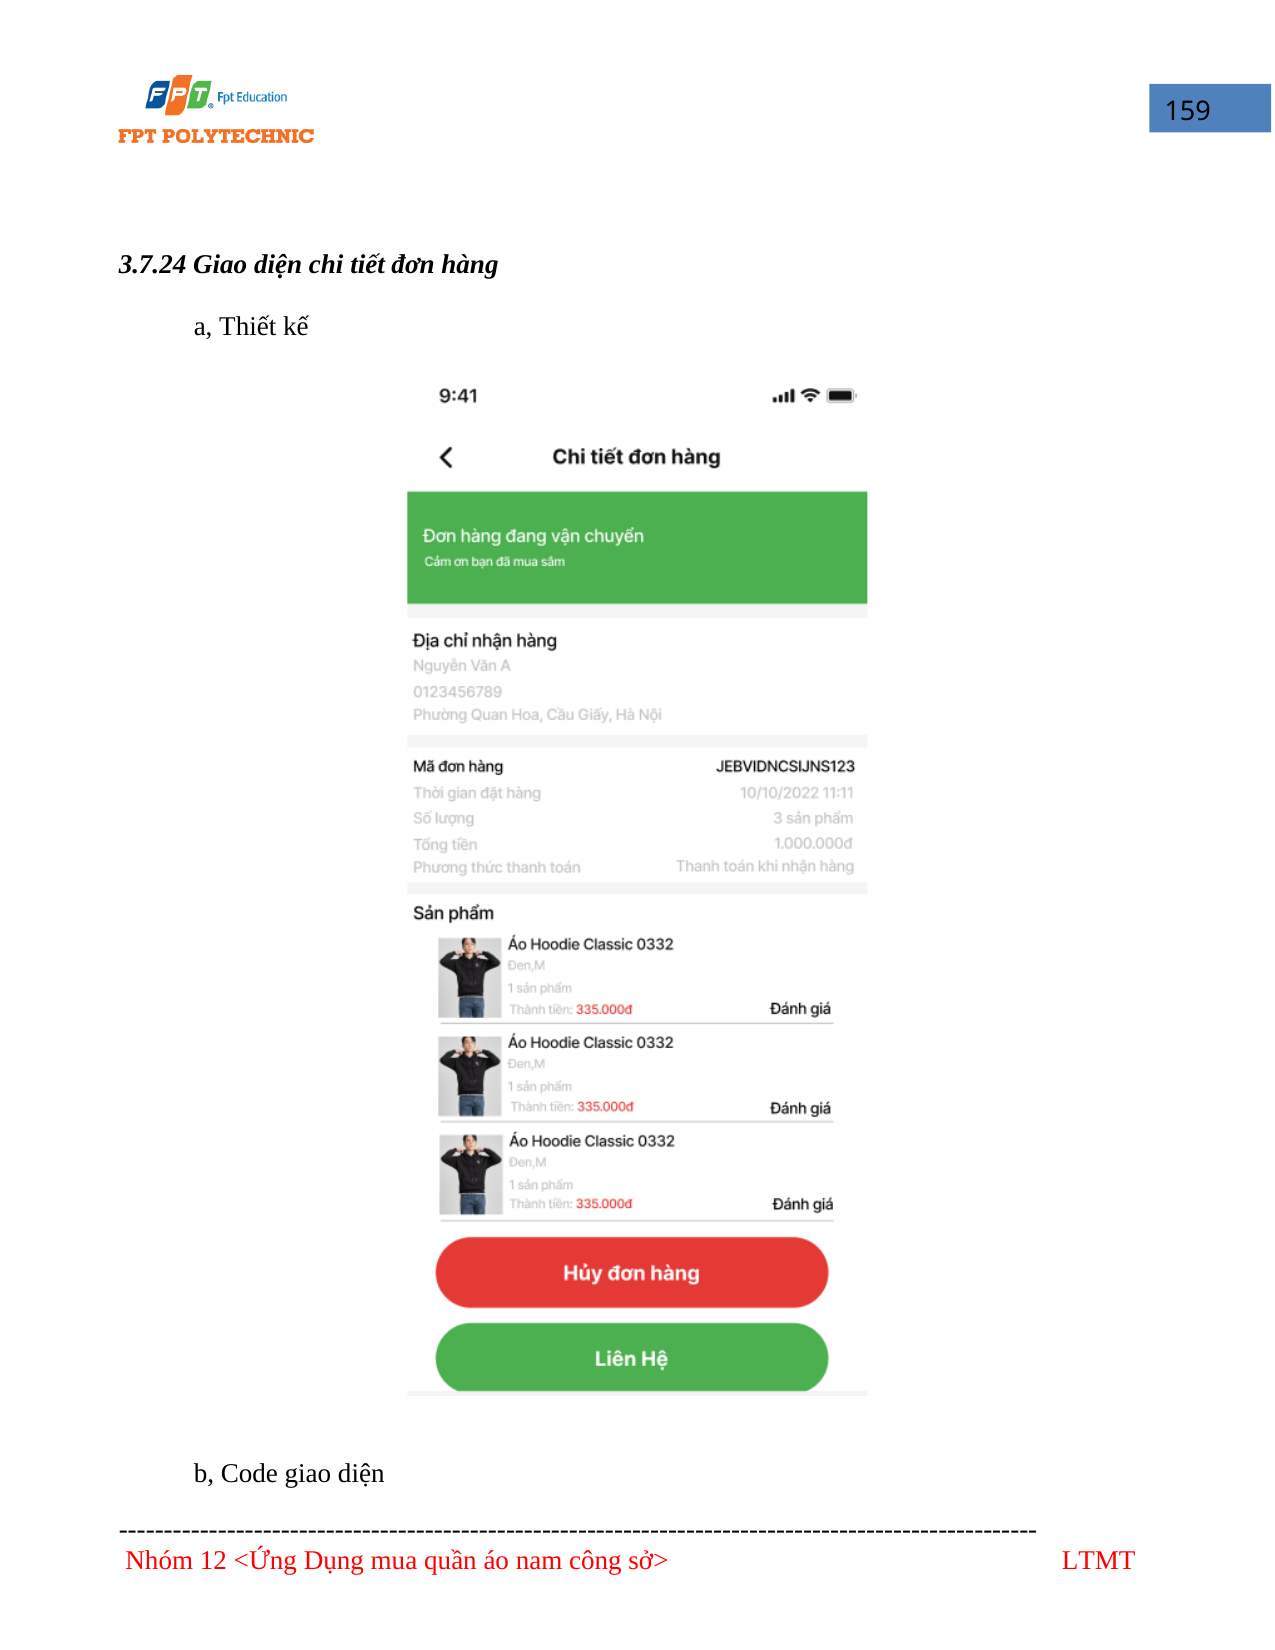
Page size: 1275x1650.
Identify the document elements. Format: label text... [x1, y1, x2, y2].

text a, Thiết kế [118, 310, 1156, 341]
text 3.7.24 Giao diện chi tiết đơn hàng [118, 248, 1156, 279]
picture [407, 372, 868, 1396]
text b, Code giao diện [118, 1457, 1156, 1488]
picture [118, 75, 316, 143]
